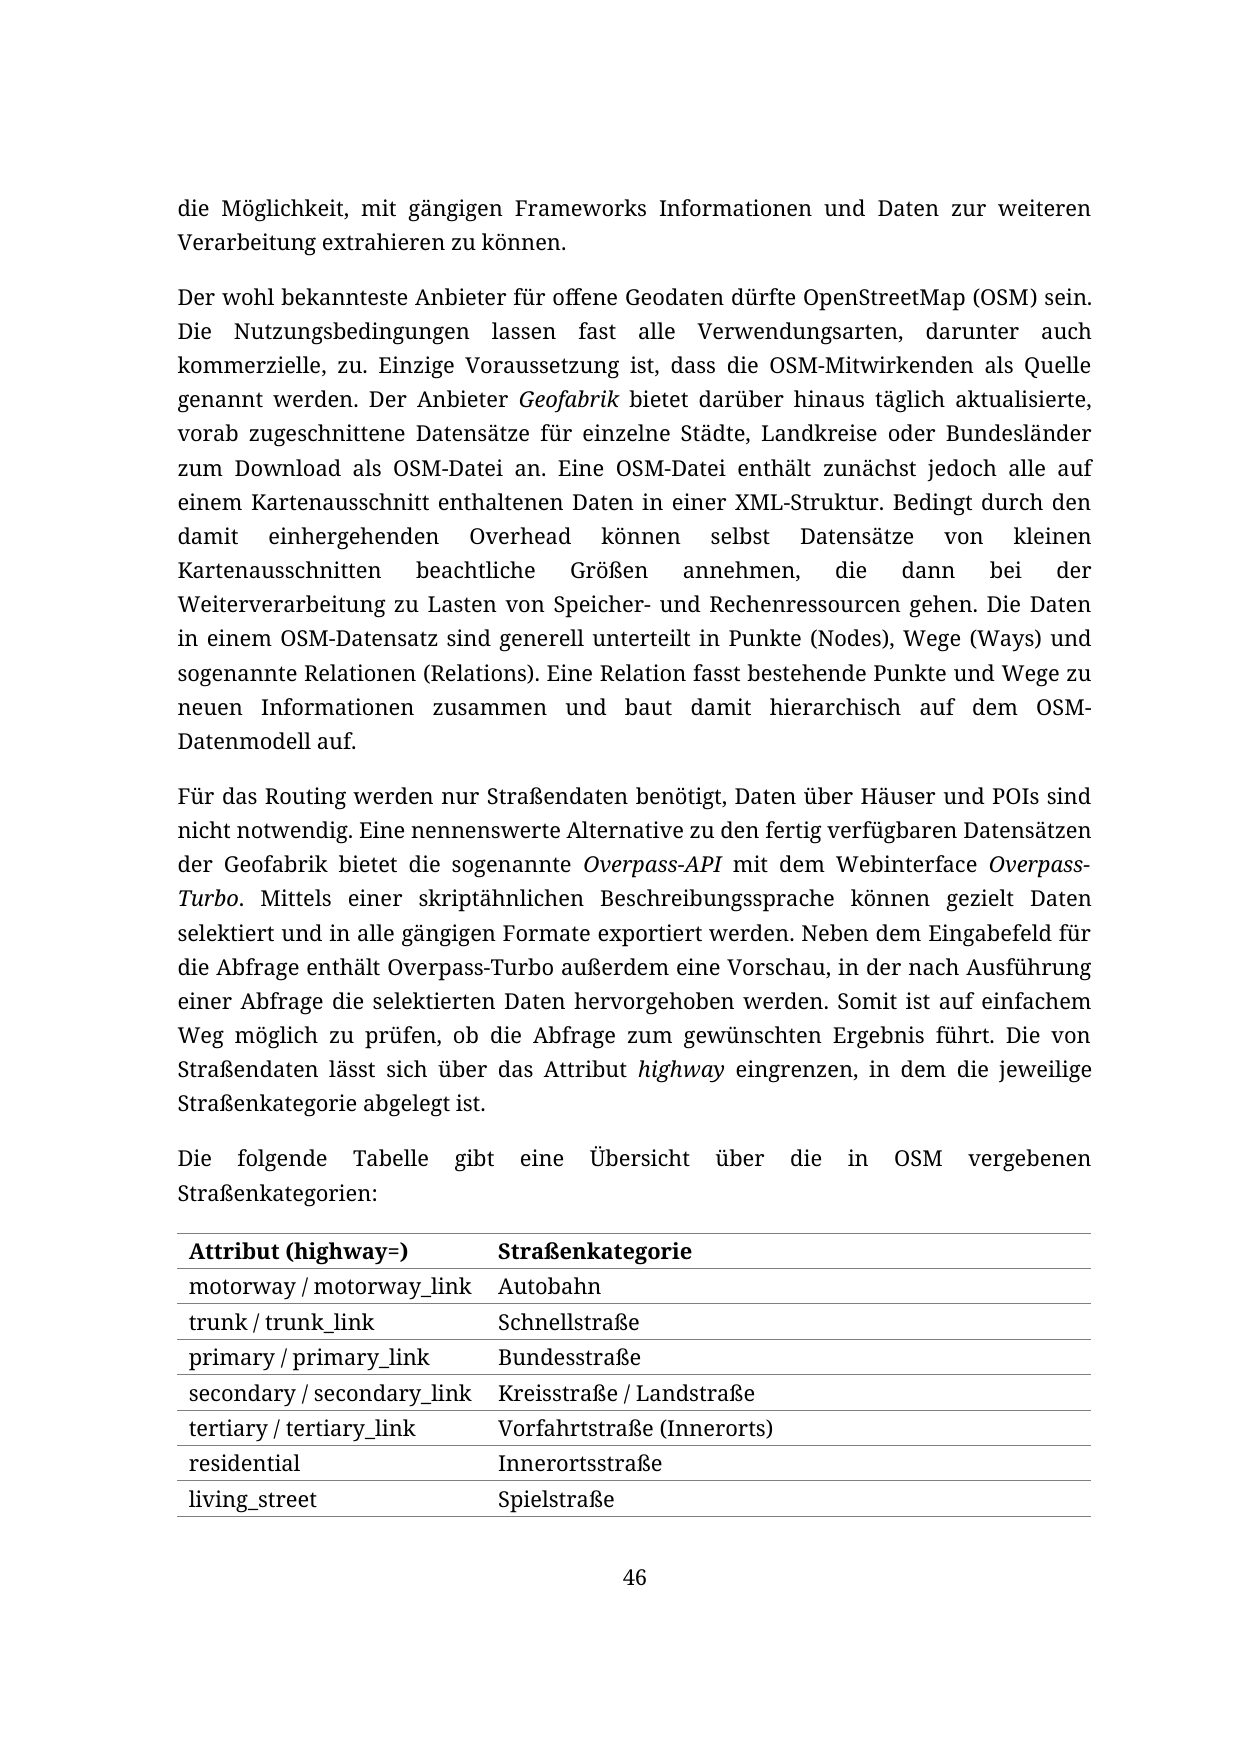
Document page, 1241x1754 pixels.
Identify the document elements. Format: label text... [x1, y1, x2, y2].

table_cell tertiary / tertiary_link [177, 1411, 487, 1445]
table_cell Vorfahrtstraße (Innerorts) [487, 1411, 1091, 1445]
table_cell primary / primary_link [177, 1340, 487, 1374]
table_cell Schnellstraße [487, 1304, 1091, 1339]
table_header Attribut (highway=) [177, 1234, 487, 1268]
text Die folgende Tabelle gibt eine Übersicht über die in OSM vergebenen Straßenkategorien: [177, 1143, 1092, 1207]
table_header Straßenkategorie [487, 1234, 1091, 1268]
table_cell trunk / trunk_link [177, 1304, 487, 1339]
table_cell secondary / secondary_link [177, 1375, 487, 1409]
text Für das Routing werden nur Straßendaten benötigt, Daten über Häuser und POIs sind nicht notwendig. Eine nennenswerte Alternative zu den fertig verfügbaren Datensätzen der Geofabrik bietet die sogenannte Overpass-API mit dem Webinterface Overpass-Turbo. Mittels einer skriptähnlichen Beschreibungssprache können gezielt Daten selektiert und in alle gängigen Formate exportiert werden. Neben dem Eingabefeld für die Abfrage enthält Overpass-Turbo außerdem eine Vorschau, in der nach Ausführung einer Abfrage die selektierten Daten hervorgehoben werden. Somit ist auf einfachem Weg möglich zu prüfen, ob die Abfrage zum gewünschten Ergebnis führt. Die von Straßendaten lässt sich über das Attribut highway eingrenzen, in dem die jeweilige Straßenkategorie abgelegt ist. [177, 781, 1092, 1118]
table_cell motorway / motorway_link [177, 1269, 487, 1303]
table_cell Autobahn [487, 1269, 1091, 1303]
table_cell Kreisstraße / Landstraße [487, 1375, 1091, 1409]
text Der wohl bekannteste Anbieter für offene Geodaten dürfte OpenStreetMap (OSM) sein. Die Nutzungsbedingungen lassen fast alle Verwendungsarten, darunter auch kommerzielle, zu. Einzige Voraussetzung ist, dass die OSM-Mitwirkenden als Quelle genannt werden. Der Anbieter Geofabrik bietet darüber hinaus täglich aktualisierte, vorab zugeschnittene Datensätze für einzelne Städte, Landkreise oder Bundesländer zum Download als OSM-Datei an. Eine OSM-Datei enthält zunächst jedoch alle auf einem Kartenausschnitt enthaltenen Daten in einer XML-Struktur. Bedingt durch den damit einhergehenden Overhead können selbst Datensätze von kleinen Kartenausschnitten beachtliche Größen annehmen, die dann bei der Weiterverarbeitung zu Lasten von Speicher- und Rechenressourcen gehen. Die Daten in einem OSM-Datensatz sind generell unterteilt in Punkte (Nodes), Wege (Ways) und sogenannte Relationen (Relations). Eine Relation fasst bestehende Punkte und Wege zu neuen Informationen zusammen und baut damit hierarchisch auf dem OSM-Datenmodell auf. [177, 282, 1092, 756]
table_cell Innerortsstraße [487, 1446, 1091, 1480]
table_cell Bundesstraße [487, 1340, 1091, 1374]
table_cell residential [177, 1446, 487, 1480]
table_cell Spielstraße [487, 1481, 1091, 1516]
table_cell living_street [177, 1481, 487, 1516]
